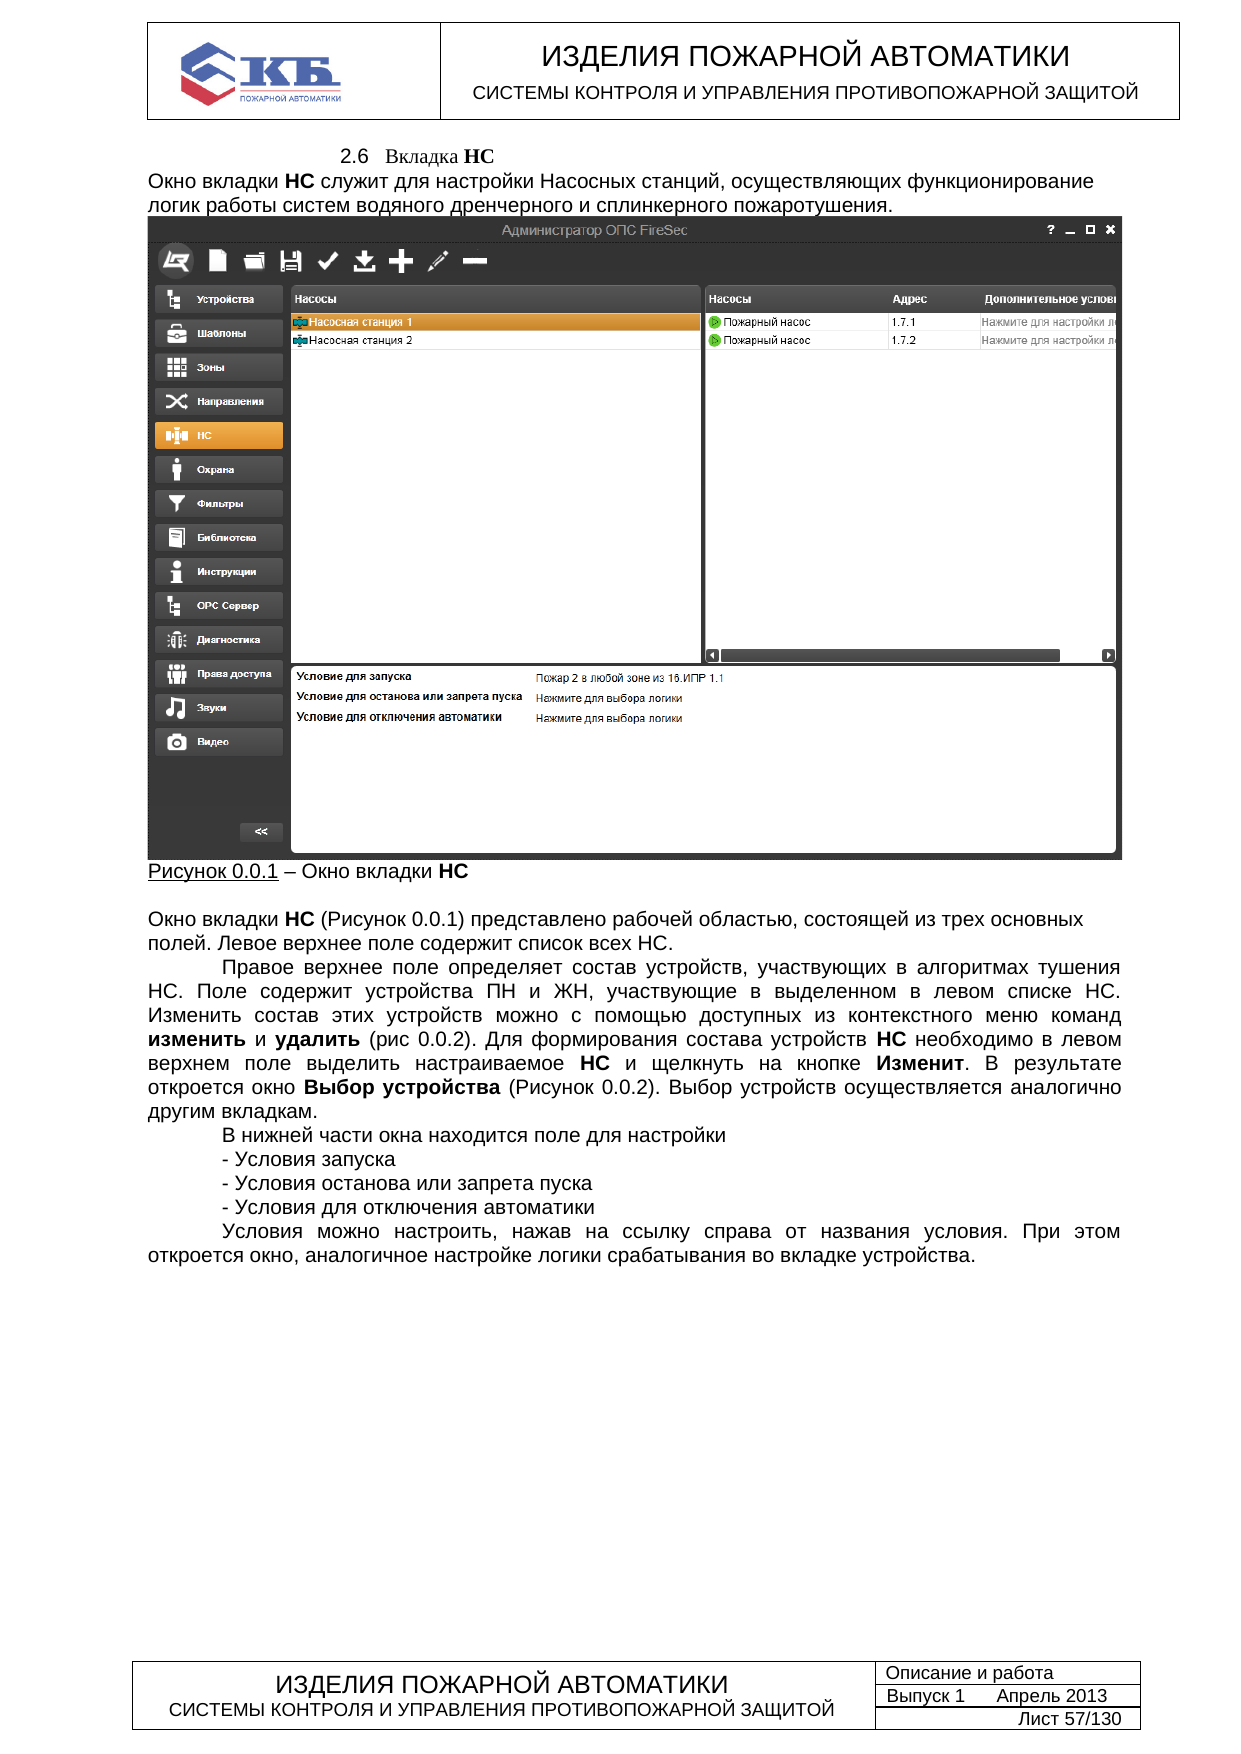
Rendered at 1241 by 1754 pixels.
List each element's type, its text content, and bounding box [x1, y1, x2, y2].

list Вкладка НС [340, 144, 1122, 168]
list - Условия останова или запрета пуска [148, 1171, 1122, 1195]
text Рисунок 0.0.1 – Окно вкладки НС [148, 860, 1122, 883]
list В нижней части окна находится поле для настройки [148, 1123, 1122, 1147]
list - Условия для отключения автоматики [148, 1195, 1122, 1219]
text Окно вкладки НС (Рисунок 0.0.1) представлено рабочей областью, состоящей из трех основных полей. Левое верхнее поле содержит список всех НС. [148, 907, 1122, 955]
list Условия можно настроить, нажав на ссылку справа от названия условия. При этом откроется окно, аналогичное настройке логики срабатывания во вкладке устройства. [148, 1219, 1122, 1267]
text Окно вкладки НС служит для настройки Насосных станций, осуществляющих функционирование логик работы систем водяного дренчерного и сплинкерного пожаротушения. [148, 168, 1122, 216]
picture [147, 216, 1123, 860]
list Правое верхнее поле определяет состав устройств, участвующих в алгоритмах тушения НС. Поле содержит устройства ПН и ЖН, участвующие в выделенном в левом списке НС. Изменить состав этих устройств можно с помощью доступных из контекстного меню команд изменить и удалить (рис 0.0.2). Для формирования состава устройств НС необходимо в левом верхнем поле выделить настраиваемое НС и щелкнуть на кнопке Изменит. В результате откроется окно Выбор устройства (Рисунок 0.0.2). Выбор устройств осуществляется аналогично другим вкладкам. [148, 955, 1122, 1123]
list - Условия запуска [148, 1147, 1122, 1171]
picture [177, 34, 354, 115]
